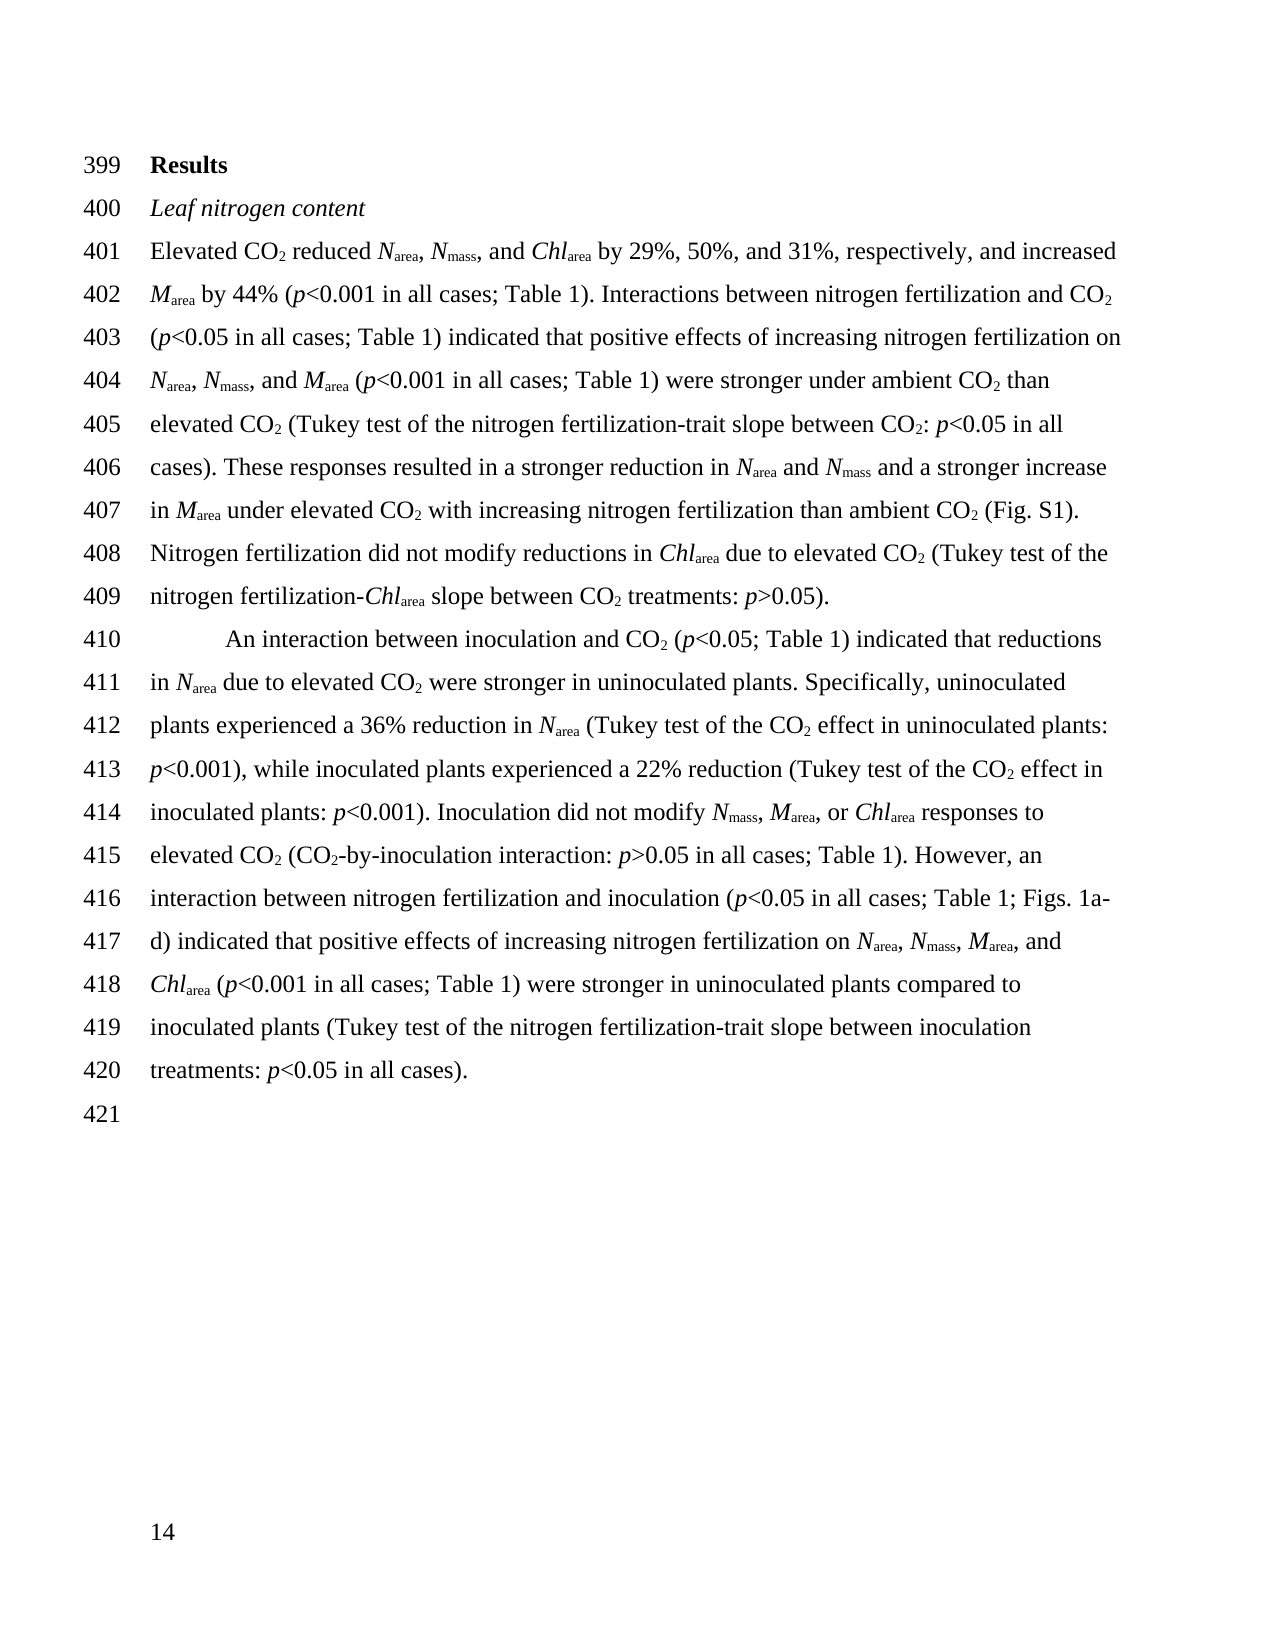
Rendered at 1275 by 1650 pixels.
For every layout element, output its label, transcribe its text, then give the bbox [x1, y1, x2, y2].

text Leaf nitrogen content [150, 193, 1125, 222]
text An interaction between inoculation and CO2 (p<0.05; Table 1) indicated that reductions in Narea due to elevated CO2 were stronger in uninoculated plants. Specifically, uninoculated plants experienced a 36% reduction in Narea (Tukey test of the CO2 effect in uninoculated plants: p<0.001), while inoculated plants experienced a 22% reduction (Tukey test of the CO2 effect in inoculated plants: p<0.001). Inoculation did not modify Nmass, Marea, or Chlarea responses to elevated CO2 (CO2-by-inoculation interaction: p>0.05 in all cases; Table 1). However, an interaction between nitrogen fertilization and inoculation (p<0.05 in all cases; Table 1; Figs. 1a-d) indicated that positive effects of increasing nitrogen fertilization on Narea, Nmass, Marea, and Chlarea (p<0.001 in all cases; Table 1) were stronger in uninoculated plants compared to inoculated plants (Tukey test of the nitrogen fertilization-trait slope between inoculation treatments: p<0.05 in all cases). [150, 624, 1125, 1084]
text Results [150, 150, 1125, 179]
text Elevated CO2 reduced Narea, Nmass, and Chlarea by 29%, 50%, and 31%, respectively, and increased Marea by 44% (p<0.001 in all cases; Table 1). Interactions between nitrogen fertilization and CO2 (p<0.05 in all cases; Table 1) indicated that positive effects of increasing nitrogen fertilization on Narea, Nmass, and Marea (p<0.001 in all cases; Table 1) were stronger under ambient CO2 than elevated CO2 (Tukey test of the nitrogen fertilization-trait slope between CO2: p<0.05 in all cases). These responses resulted in a stronger reduction in Narea and Nmass and a stronger increase in Marea under elevated CO2 with increasing nitrogen fertilization than ambient CO2 (Fig. S1). Nitrogen fertilization did not modify reductions in Chlarea due to elevated CO2 (Tukey test of the nitrogen fertilization-Chlarea slope between CO2 treatments: p>0.05). [150, 236, 1125, 610]
